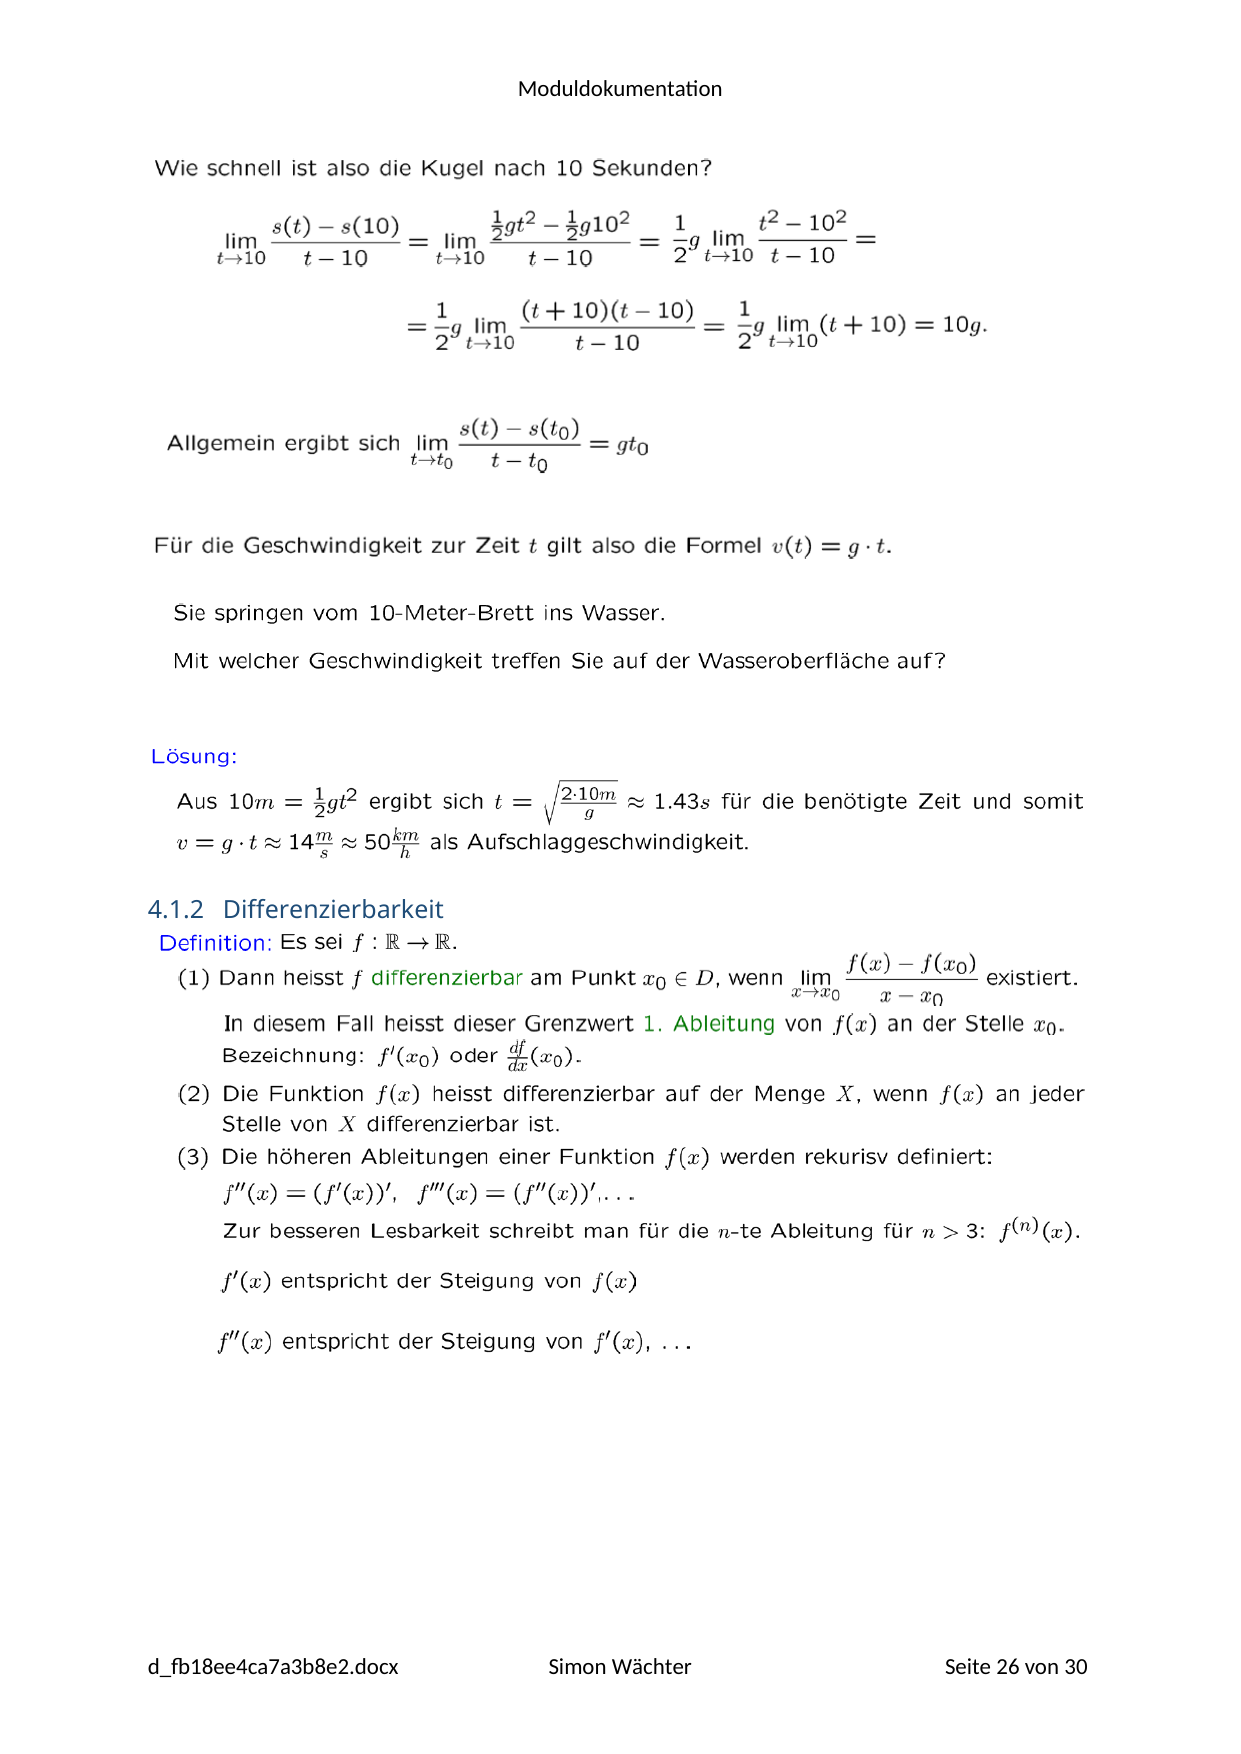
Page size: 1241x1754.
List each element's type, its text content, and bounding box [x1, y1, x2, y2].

picture [147, 928, 1093, 1366]
picture [147, 147, 1093, 573]
picture [147, 591, 1093, 874]
subtitle Differenzierbarkeit [148, 892, 1093, 926]
